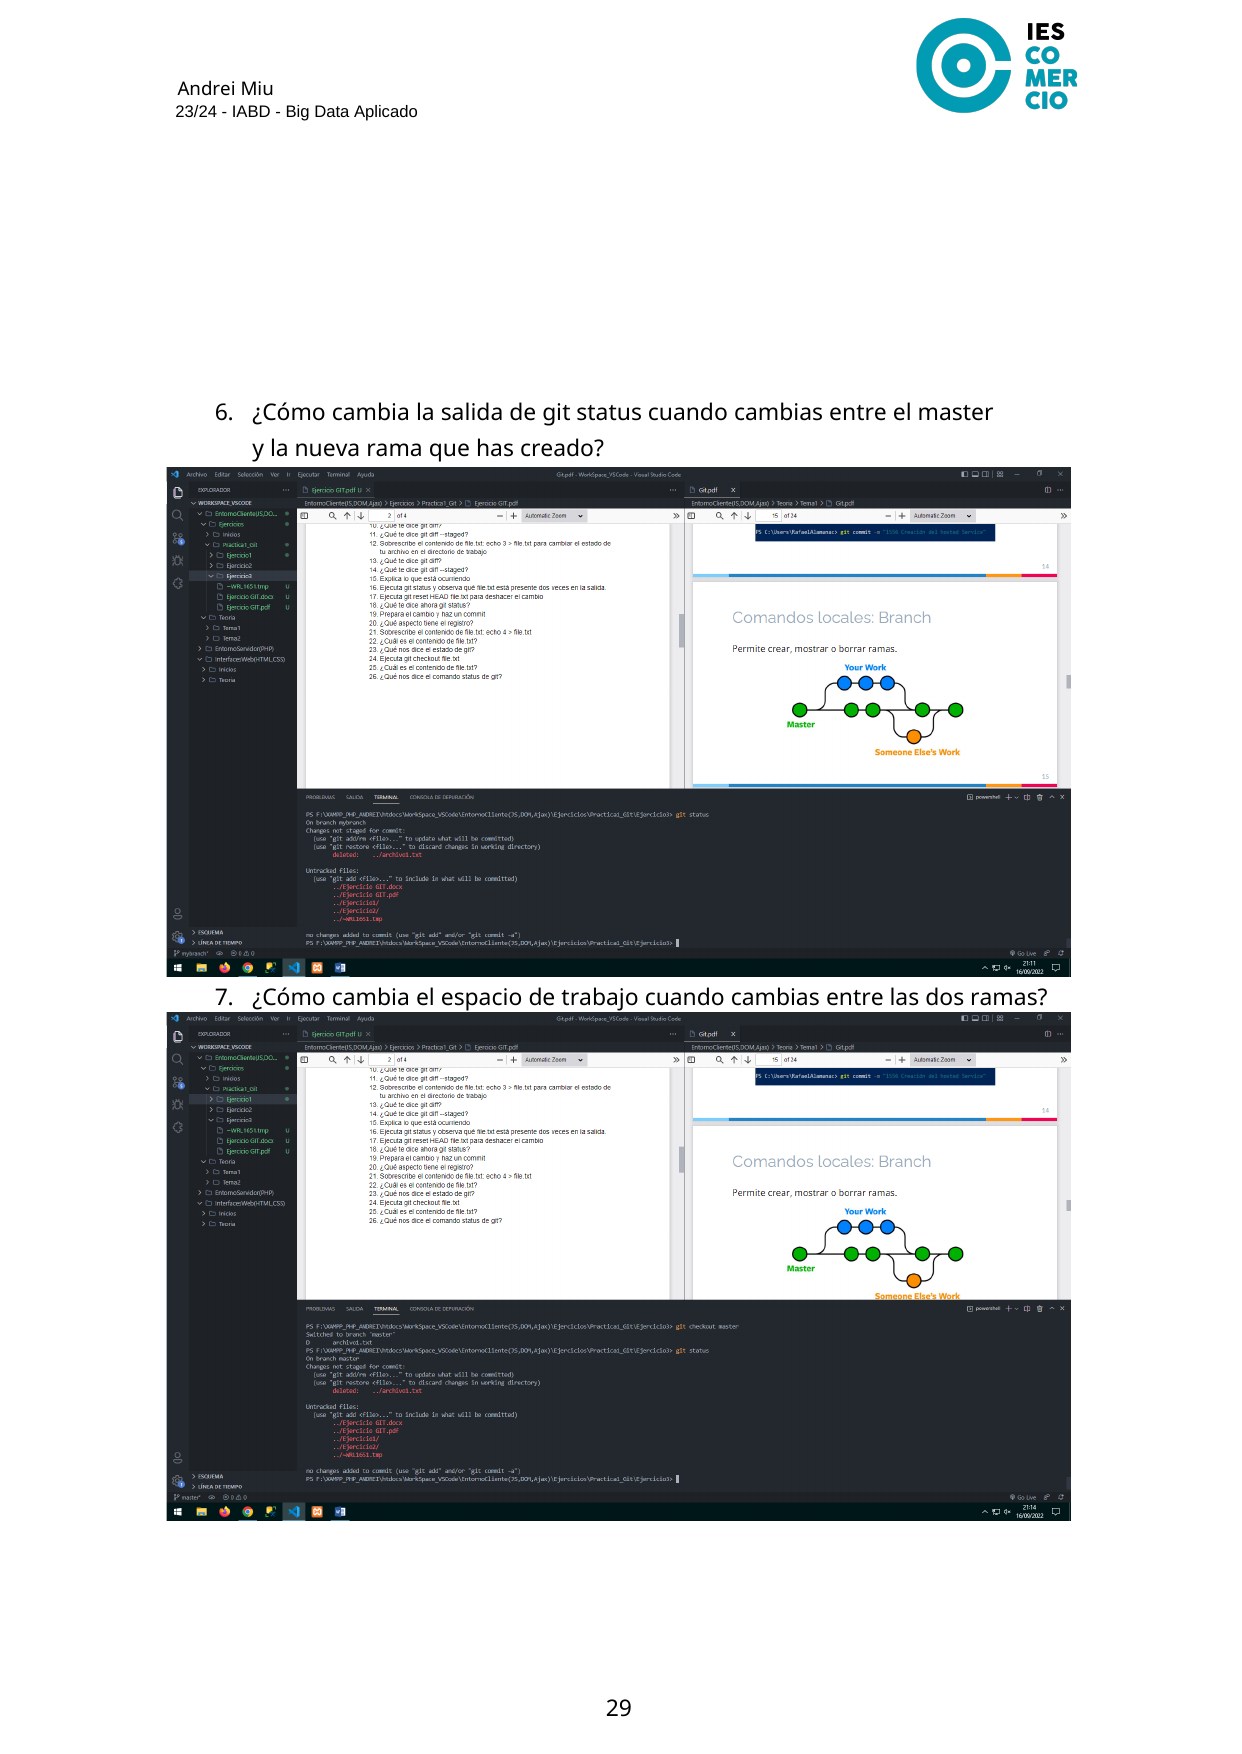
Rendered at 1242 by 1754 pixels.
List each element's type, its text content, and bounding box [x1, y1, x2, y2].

picture [166, 467, 1071, 977]
list ¿Cómo cambia la salida de git status cuando cambias entre el master y la nueva rama que has creado? [214, 396, 1002, 463]
list ¿Cómo cambia el espacio de trabajo cuando cambias entre las dos ramas? [214, 981, 1071, 1012]
picture [166, 1012, 1071, 1521]
picture [916, 18, 1078, 113]
